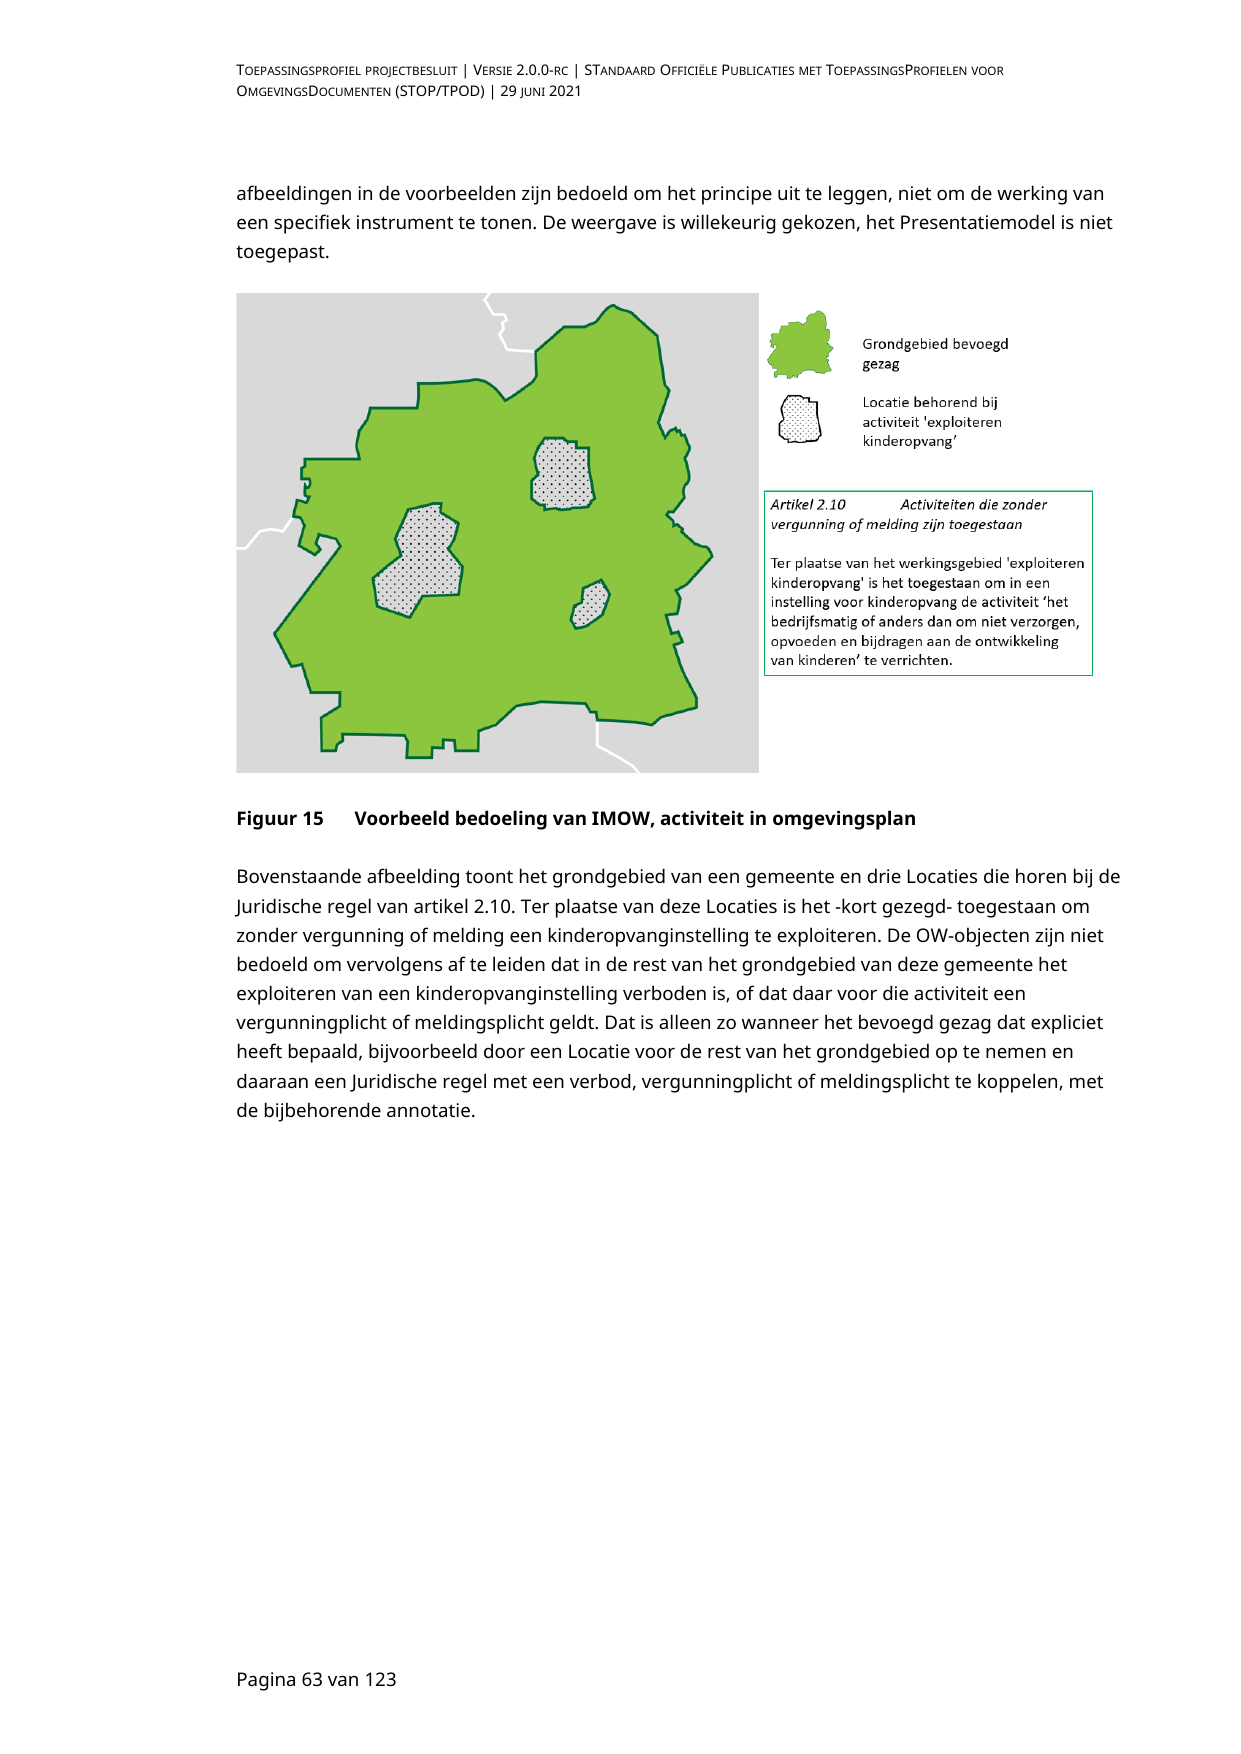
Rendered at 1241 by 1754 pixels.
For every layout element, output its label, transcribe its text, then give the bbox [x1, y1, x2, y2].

text Voorbeeld bedoeling van IMOW, activiteit in omgevingsplan [236, 802, 1122, 831]
text Bovenstaande afbeelding toont het grondgebied van een gemeente en drie Locaties die horen bij de Juridische regel van artikel 2.10. Ter plaatse van deze Locaties is het -kort gezegd- toegestaan om zonder vergunning of melding een kinderopvanginstelling te exploiteren. De OW-objecten zijn niet bedoeld om vervolgens af te leiden dat in de rest van het grondgebied van deze gemeente het exploiteren van een kinderopvanginstelling verboden is, of dat daar voor die activiteit een vergunningplicht of meldingsplicht geldt. Dat is alleen zo wanneer het bevoegd gezag dat expliciet heeft bepaald, bijvoorbeeld door een Locatie voor de rest van het grondgebied op te nemen en daaraan een Juridische regel met een verbod, vergunningplicht of meldingsplicht te koppelen, met de bijbehorende annotatie. [236, 861, 1122, 1123]
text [236, 177, 1122, 265]
picture [236, 293, 1094, 773]
